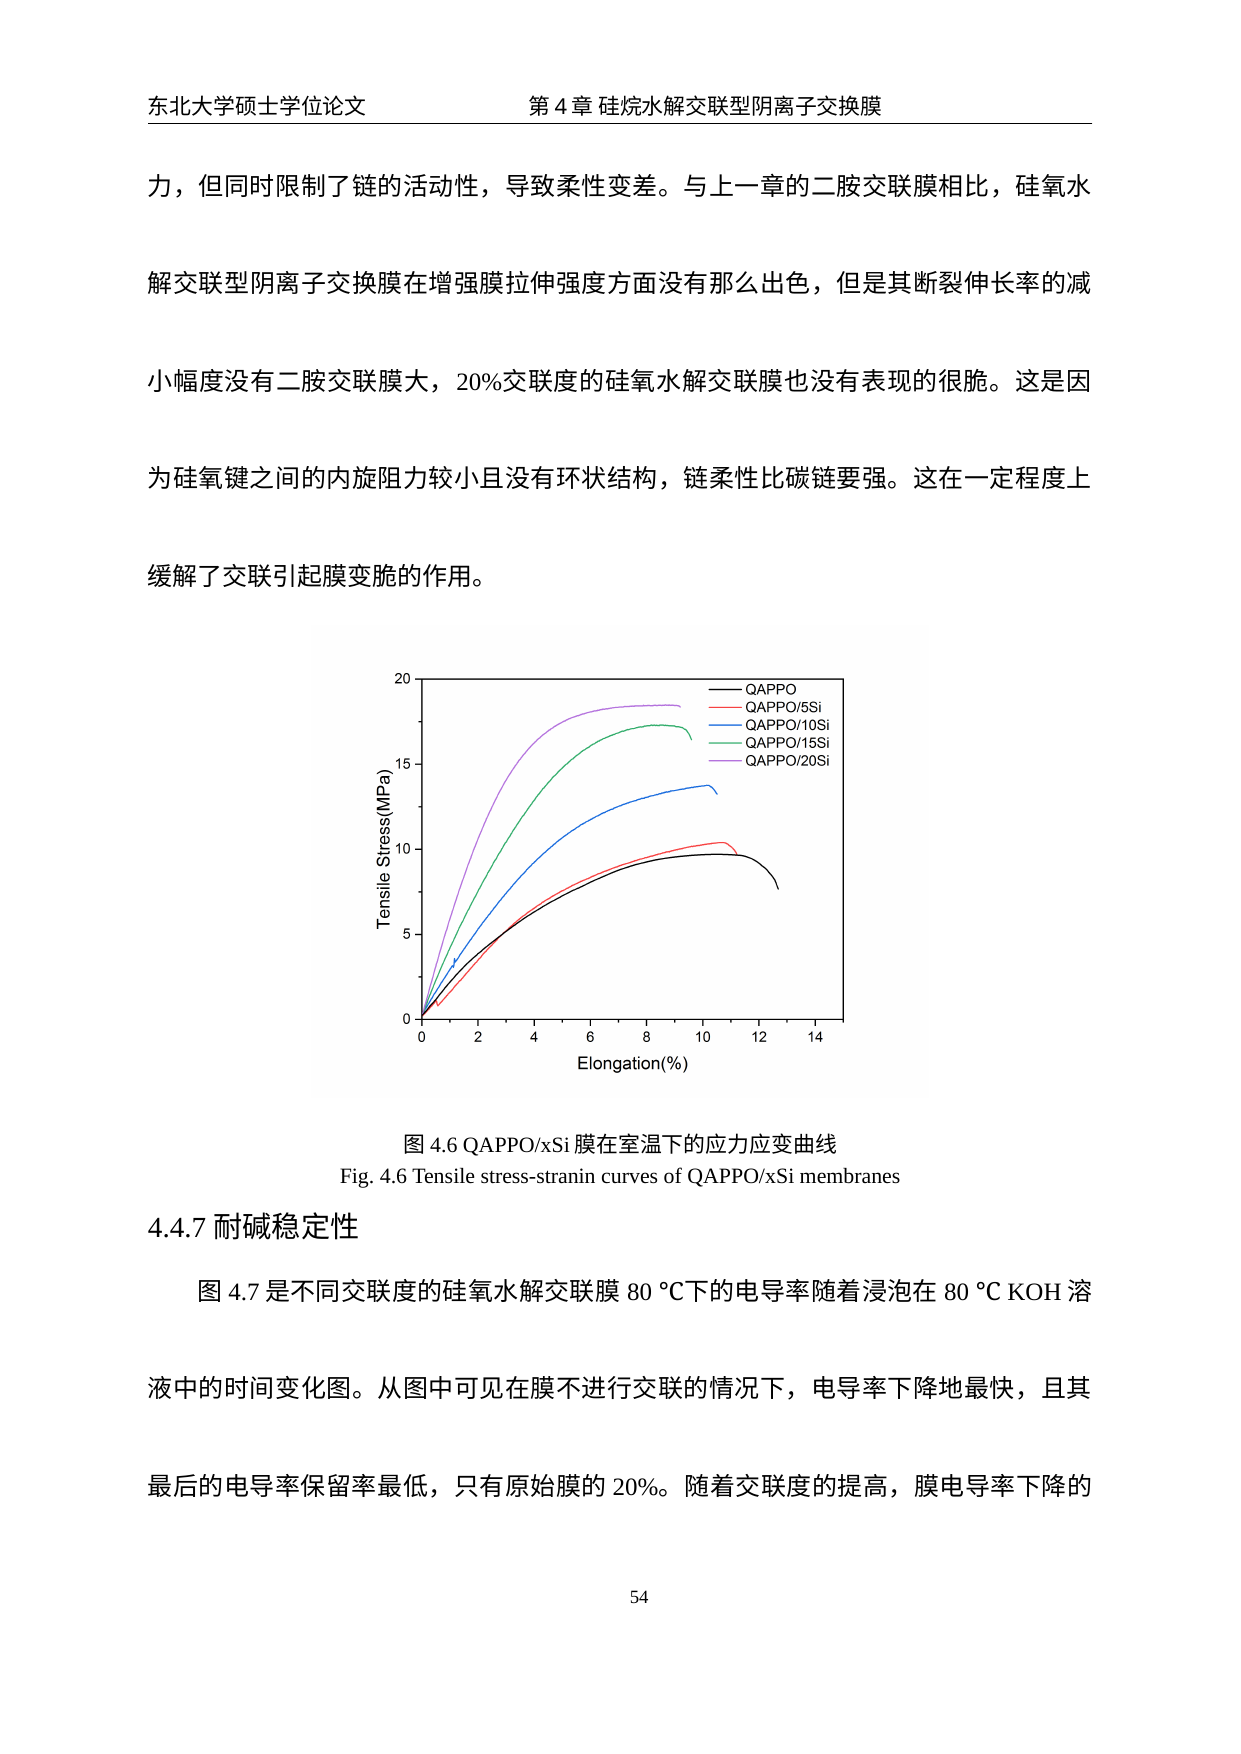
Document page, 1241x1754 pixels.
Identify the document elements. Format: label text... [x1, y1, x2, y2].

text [148, 1257, 1092, 1517]
subtitle 4.4.7 耐碱稳定性 [148, 1192, 1092, 1257]
text 图4.6 QAPPO/xSi膜在室温下的应力应变曲线 [148, 1127, 1092, 1159]
text Fig. 4.6 Tensile stress-stranin curves of QAPPO/xSi membranes [148, 1159, 1092, 1192]
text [148, 152, 1092, 607]
picture [311, 625, 929, 1098]
